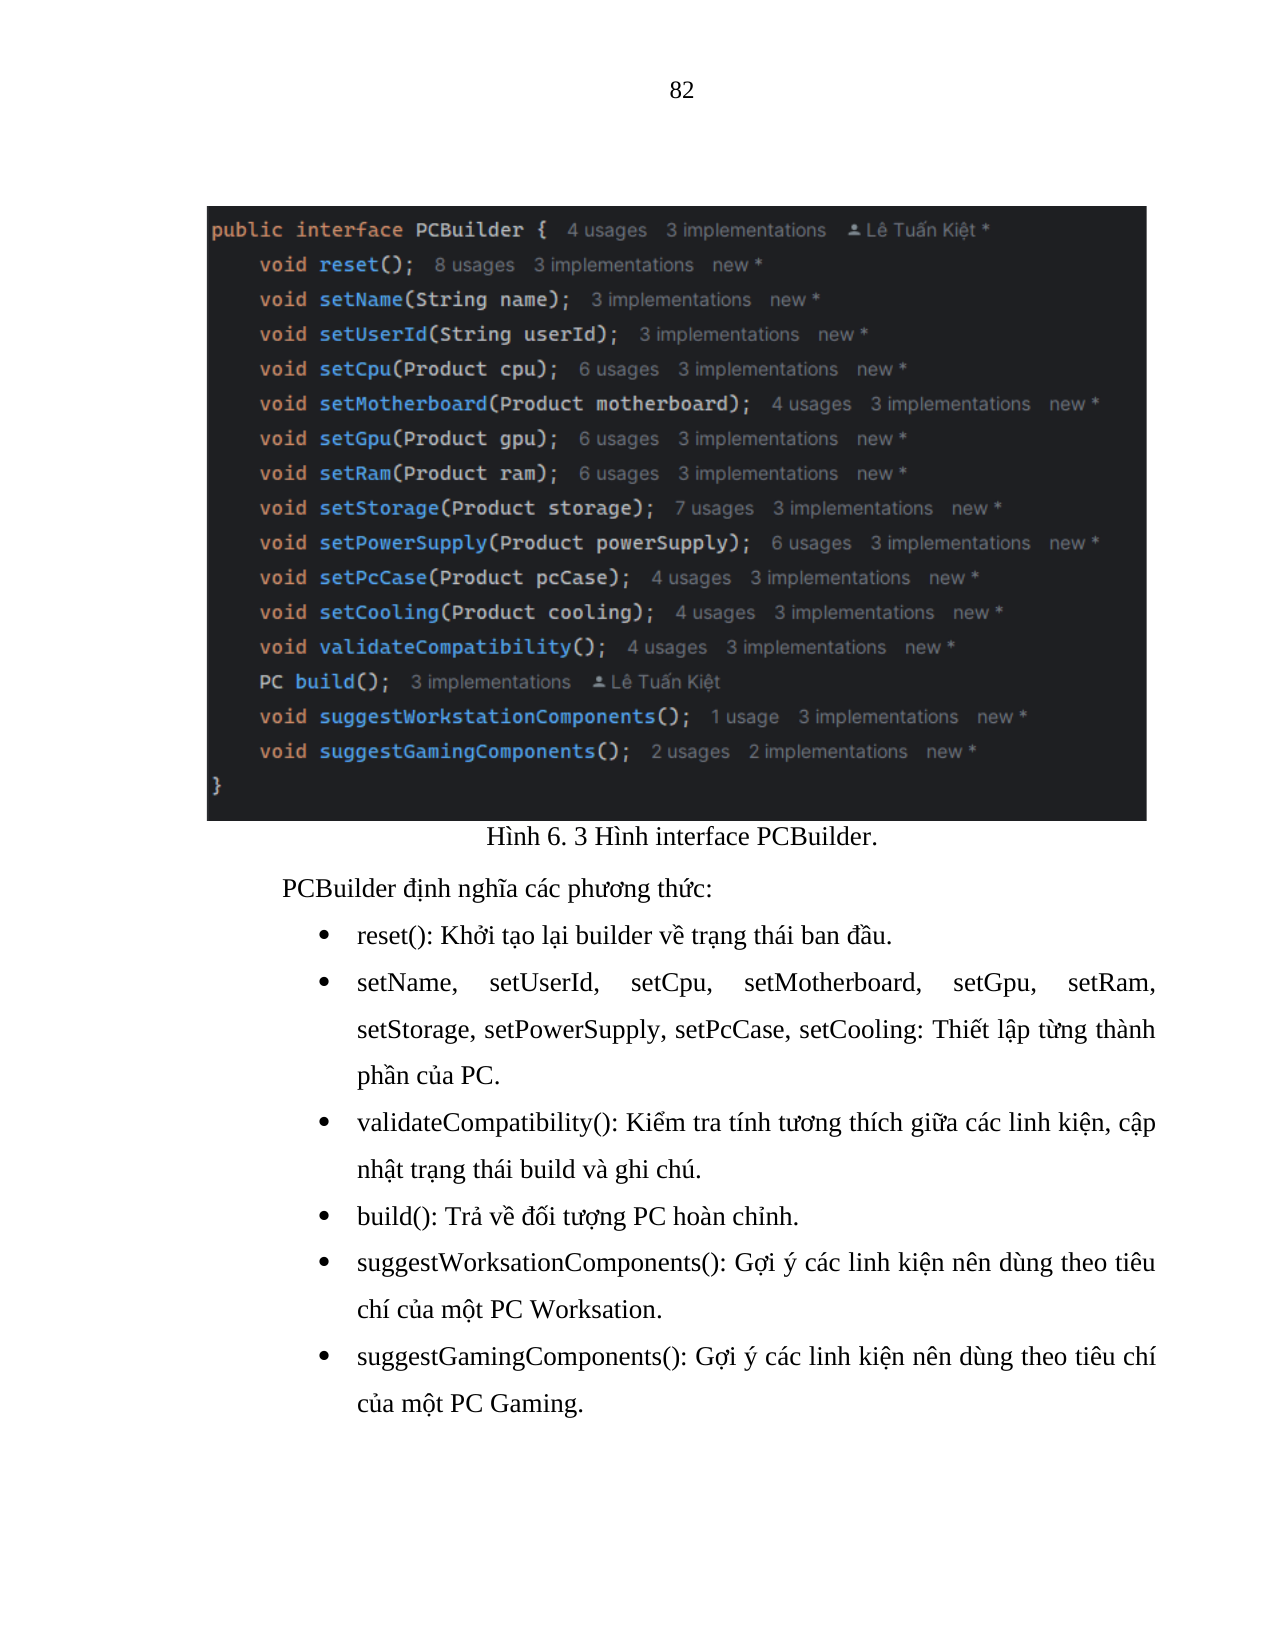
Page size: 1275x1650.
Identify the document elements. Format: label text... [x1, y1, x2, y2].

list build(): Trả về đối tượng PC hoàn chỉnh. [319, 1199, 1157, 1231]
list reset(): Khởi tạo lại builder về trạng thái ban đầu. [319, 919, 1157, 950]
list suggestWorksationComponents(): Gợi ý các linh kiện nên dùng theo tiêu chí của một PC Worksation. [319, 1246, 1157, 1324]
text PCBuilder định nghĩa các phương thức: [207, 872, 1157, 904]
list validateCompatibility(): Kiểm tra tính tương thích giữa các linh kiện, cập nhật trạng thái build và ghi chú. [319, 1106, 1157, 1184]
list suggestGamingComponents(): Gợi ý các linh kiện nên dùng theo tiêu chí của một PC Gaming. [319, 1340, 1157, 1418]
list setName, setUserId, setCpu, setMotherboard, setGpu, setRam, setStorage, setPowerSupply, setPcCase, setCooling: Thiết lập từng thành phần của PC. [319, 966, 1157, 1091]
picture [206, 206, 1147, 821]
